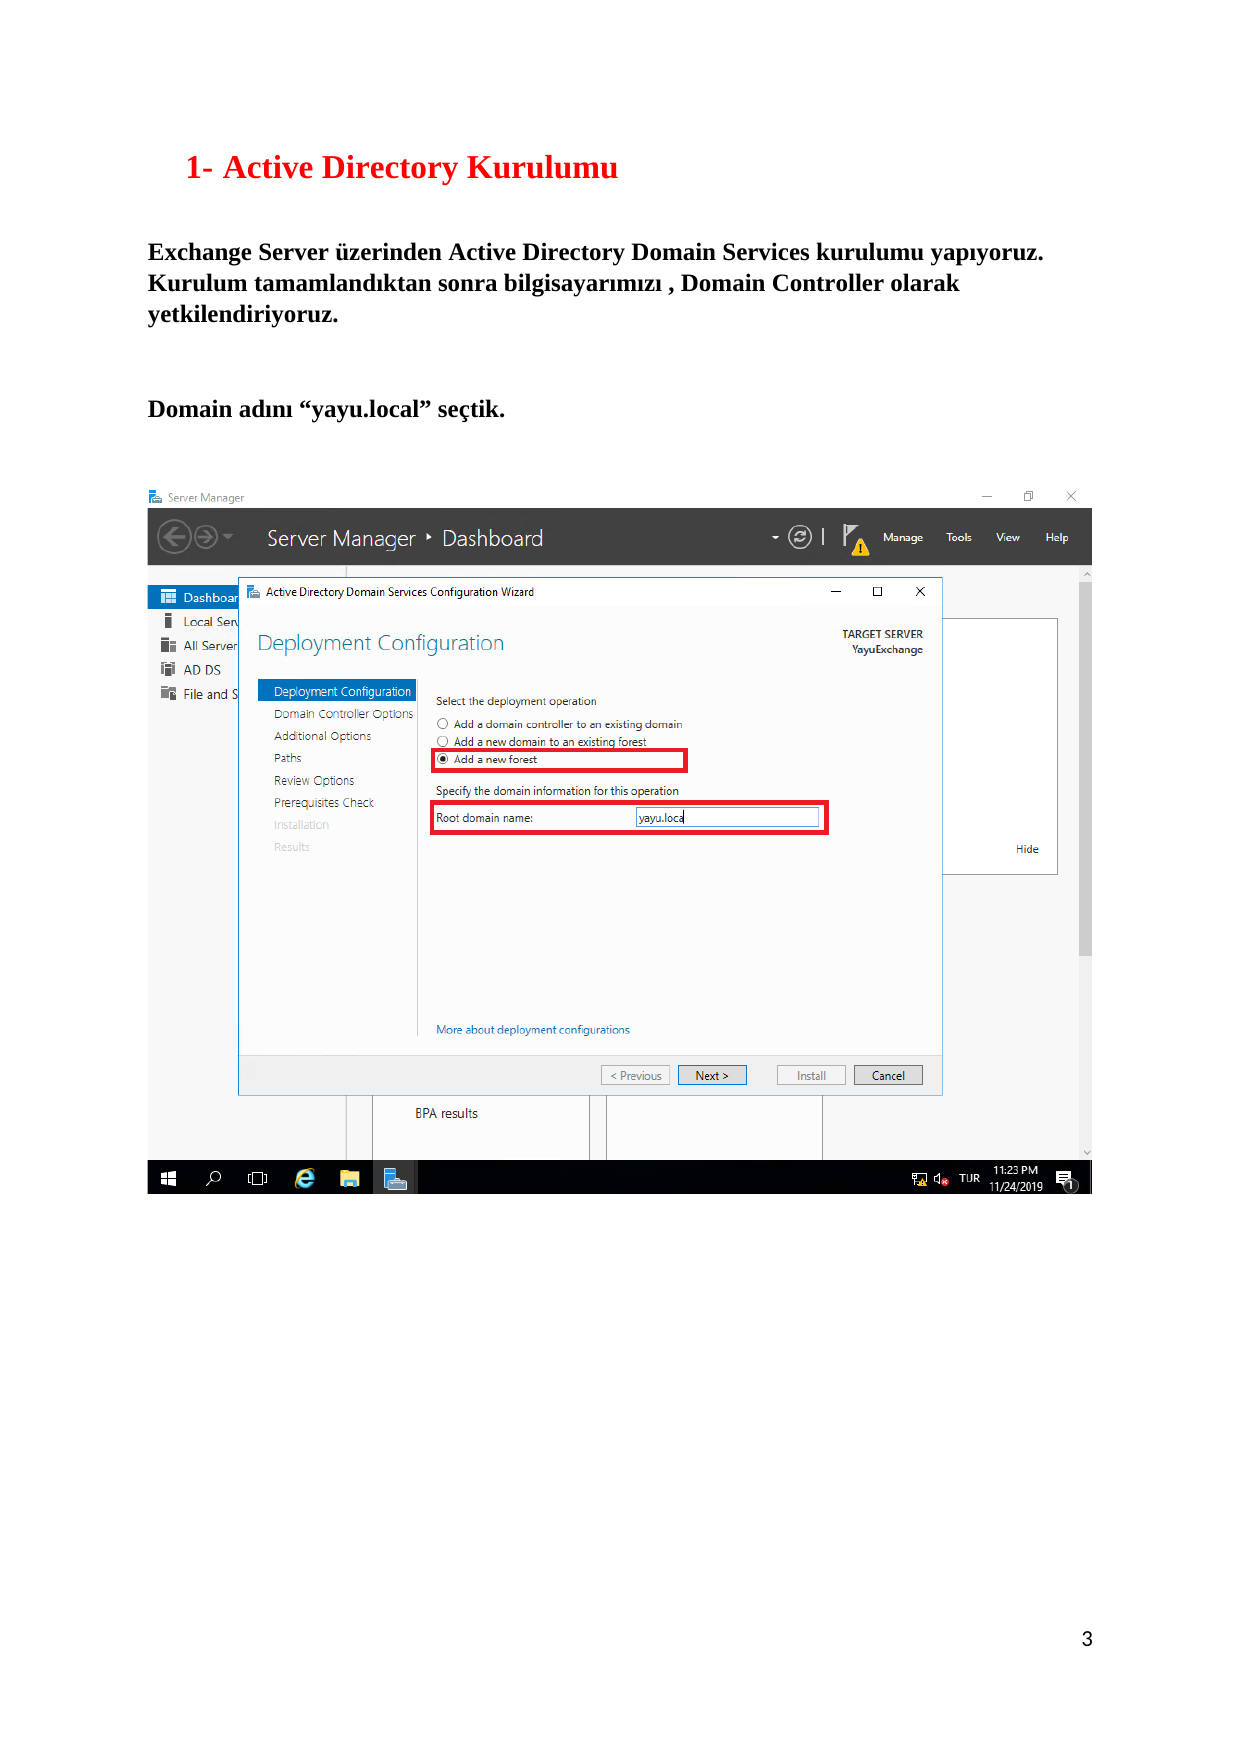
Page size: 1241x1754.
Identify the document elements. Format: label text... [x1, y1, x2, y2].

text Exchange Server üzerinden Active Directory Domain Services kurulumu yapıyoruz. Kurulum tamamlandıktan sonra bilgisayarımızı , Domain Controller olarak yetkilendiriyoruz. [148, 237, 1093, 327]
subtitle Active Directory Kurulumu [185, 148, 1093, 186]
picture [147, 489, 1092, 1194]
text Domain adını “yayu.local” seçtik. [148, 394, 1093, 423]
